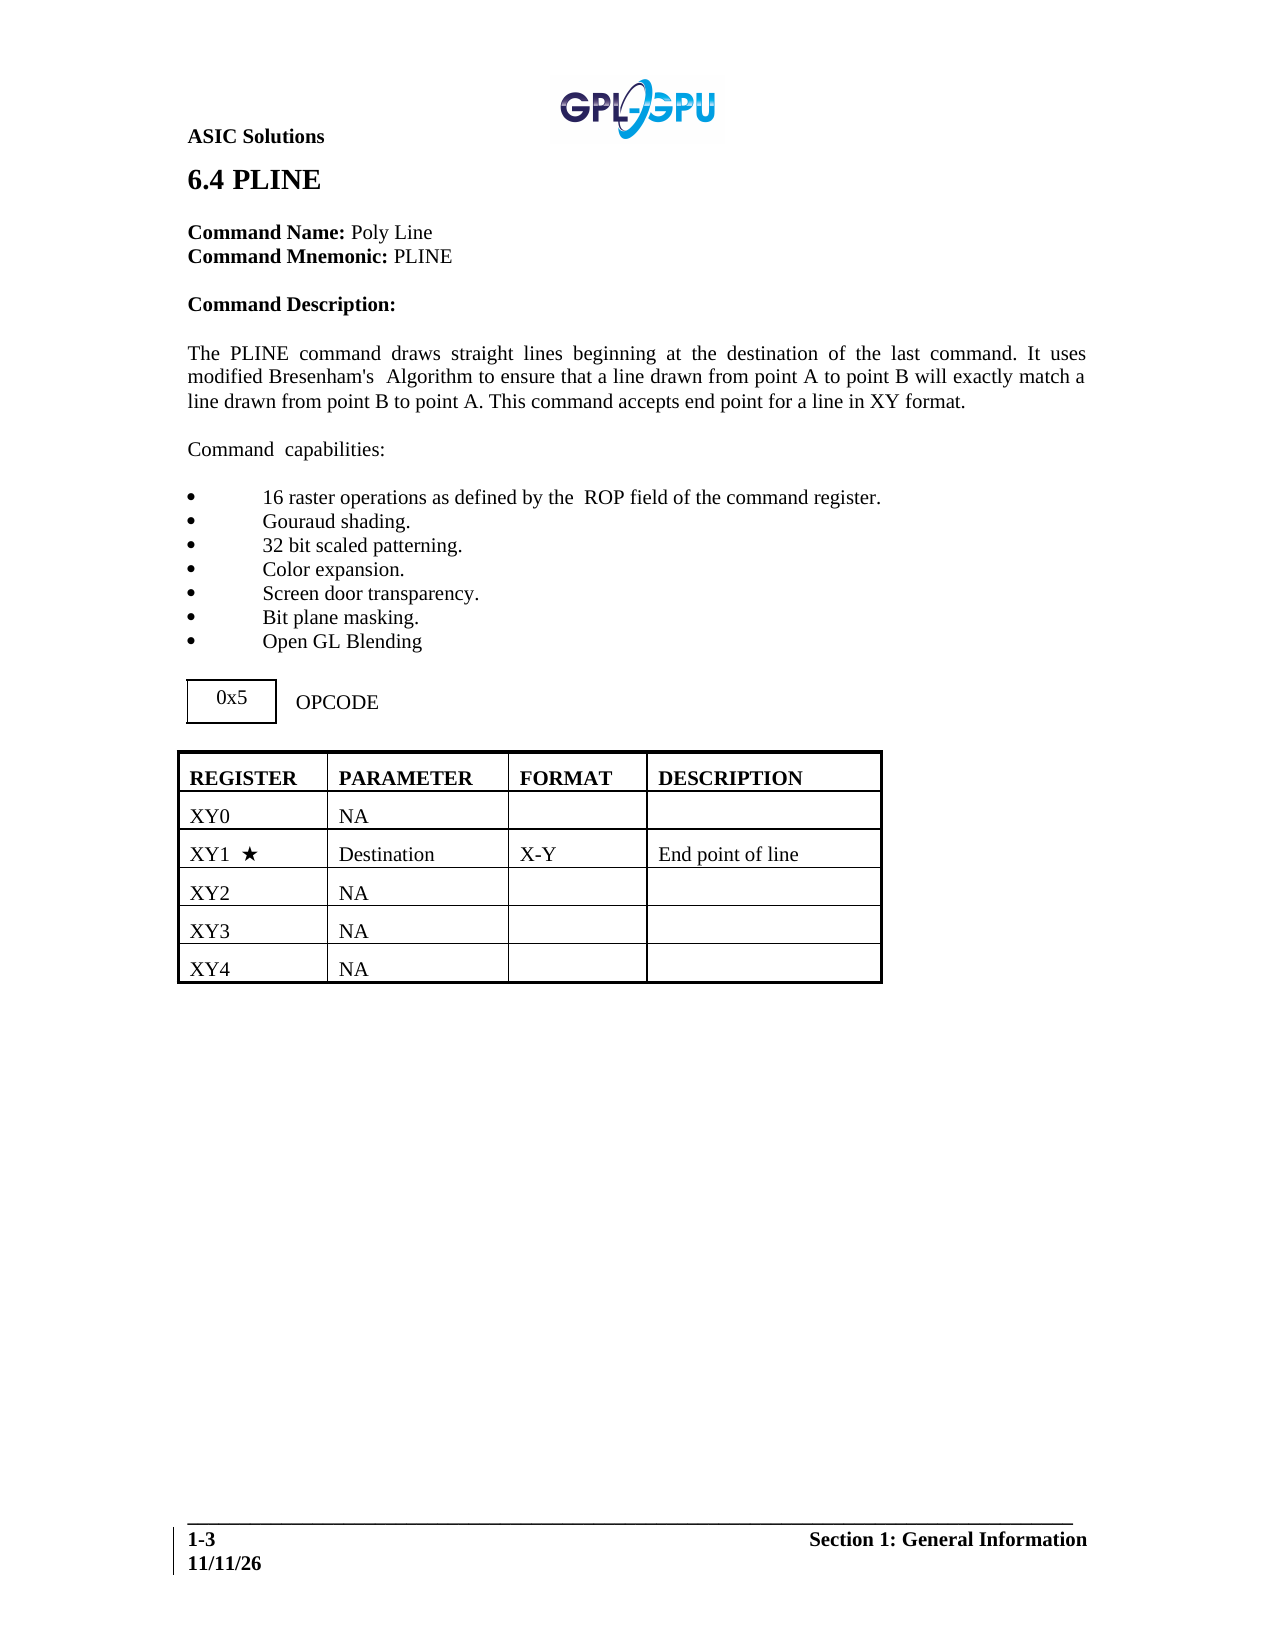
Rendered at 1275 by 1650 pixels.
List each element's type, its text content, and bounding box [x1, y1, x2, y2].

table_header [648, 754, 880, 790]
text Command Mnemonic: PLINE [187, 244, 1087, 268]
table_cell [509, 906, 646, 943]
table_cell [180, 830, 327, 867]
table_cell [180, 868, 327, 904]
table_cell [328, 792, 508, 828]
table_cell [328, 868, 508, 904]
text 0x5 [188, 682, 275, 711]
list Gouraud shading. [187, 509, 1087, 533]
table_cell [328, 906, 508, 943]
text The PLINE command draws straight lines beginning at the destination of the last command. It uses modified Bresenham's Algorithm to ensure that a line drawn from point A to point B will exactly match a line drawn from point B to point A. This command accepts end point for a line in XY format. [187, 340, 1087, 413]
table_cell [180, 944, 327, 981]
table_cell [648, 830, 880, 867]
list 32 bit scaled patterning. [187, 533, 1087, 557]
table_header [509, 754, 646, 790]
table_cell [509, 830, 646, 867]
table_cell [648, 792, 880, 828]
text Command Description: [187, 292, 1087, 316]
subtitle 6.4 PLINE [187, 162, 1087, 196]
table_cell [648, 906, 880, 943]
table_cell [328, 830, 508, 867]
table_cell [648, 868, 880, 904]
text OPCODE [277, 690, 1087, 714]
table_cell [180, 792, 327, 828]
list Open GL Blending [187, 629, 1087, 653]
list 16 raster operations as defined by the ROP field of the command register. [187, 485, 1087, 509]
list Bit plane masking. [187, 605, 1087, 629]
list Screen door transparency. [187, 581, 1087, 605]
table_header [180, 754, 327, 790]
text Command Name: Poly Line [187, 220, 1087, 244]
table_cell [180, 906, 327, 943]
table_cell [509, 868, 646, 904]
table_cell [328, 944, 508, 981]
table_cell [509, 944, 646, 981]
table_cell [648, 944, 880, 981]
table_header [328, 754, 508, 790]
picture [550, 75, 725, 144]
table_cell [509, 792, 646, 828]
text Command capabilities: [187, 437, 1087, 461]
list Color expansion. [187, 557, 1087, 581]
